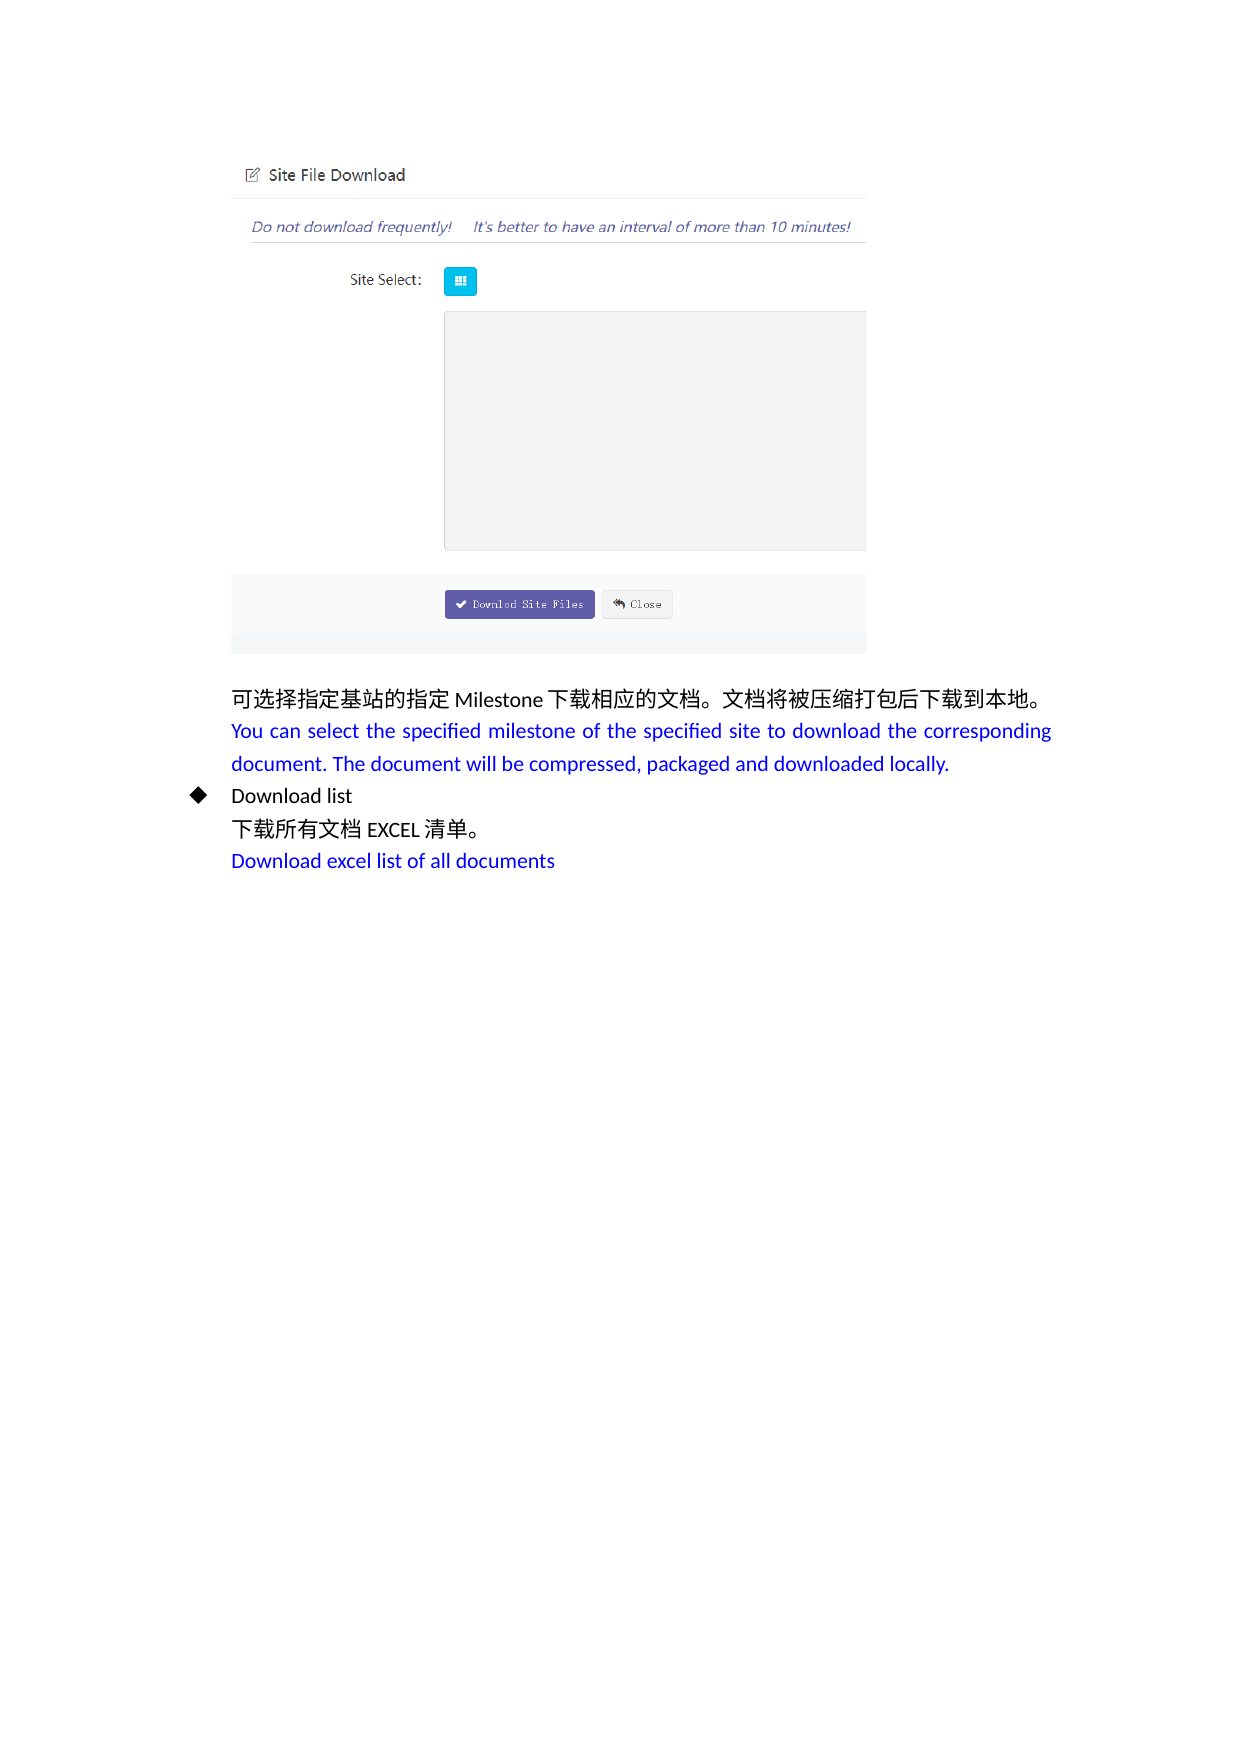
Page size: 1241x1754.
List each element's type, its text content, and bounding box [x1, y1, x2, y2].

text Download excel list of all documents [231, 844, 1053, 877]
text 可选择指定基站的指定Milestone下载相应的文档。文档将被压缩打包后下载到本地。 [187, 682, 1053, 714]
list Download list [187, 779, 1053, 812]
text 下载所有文档EXCEL清单。 [231, 812, 1053, 844]
picture [231, 162, 867, 654]
text You can select the specified milestone of the specified site to download the corresponding document. The document will be compressed, packaged and downloaded locally. [231, 714, 1053, 779]
